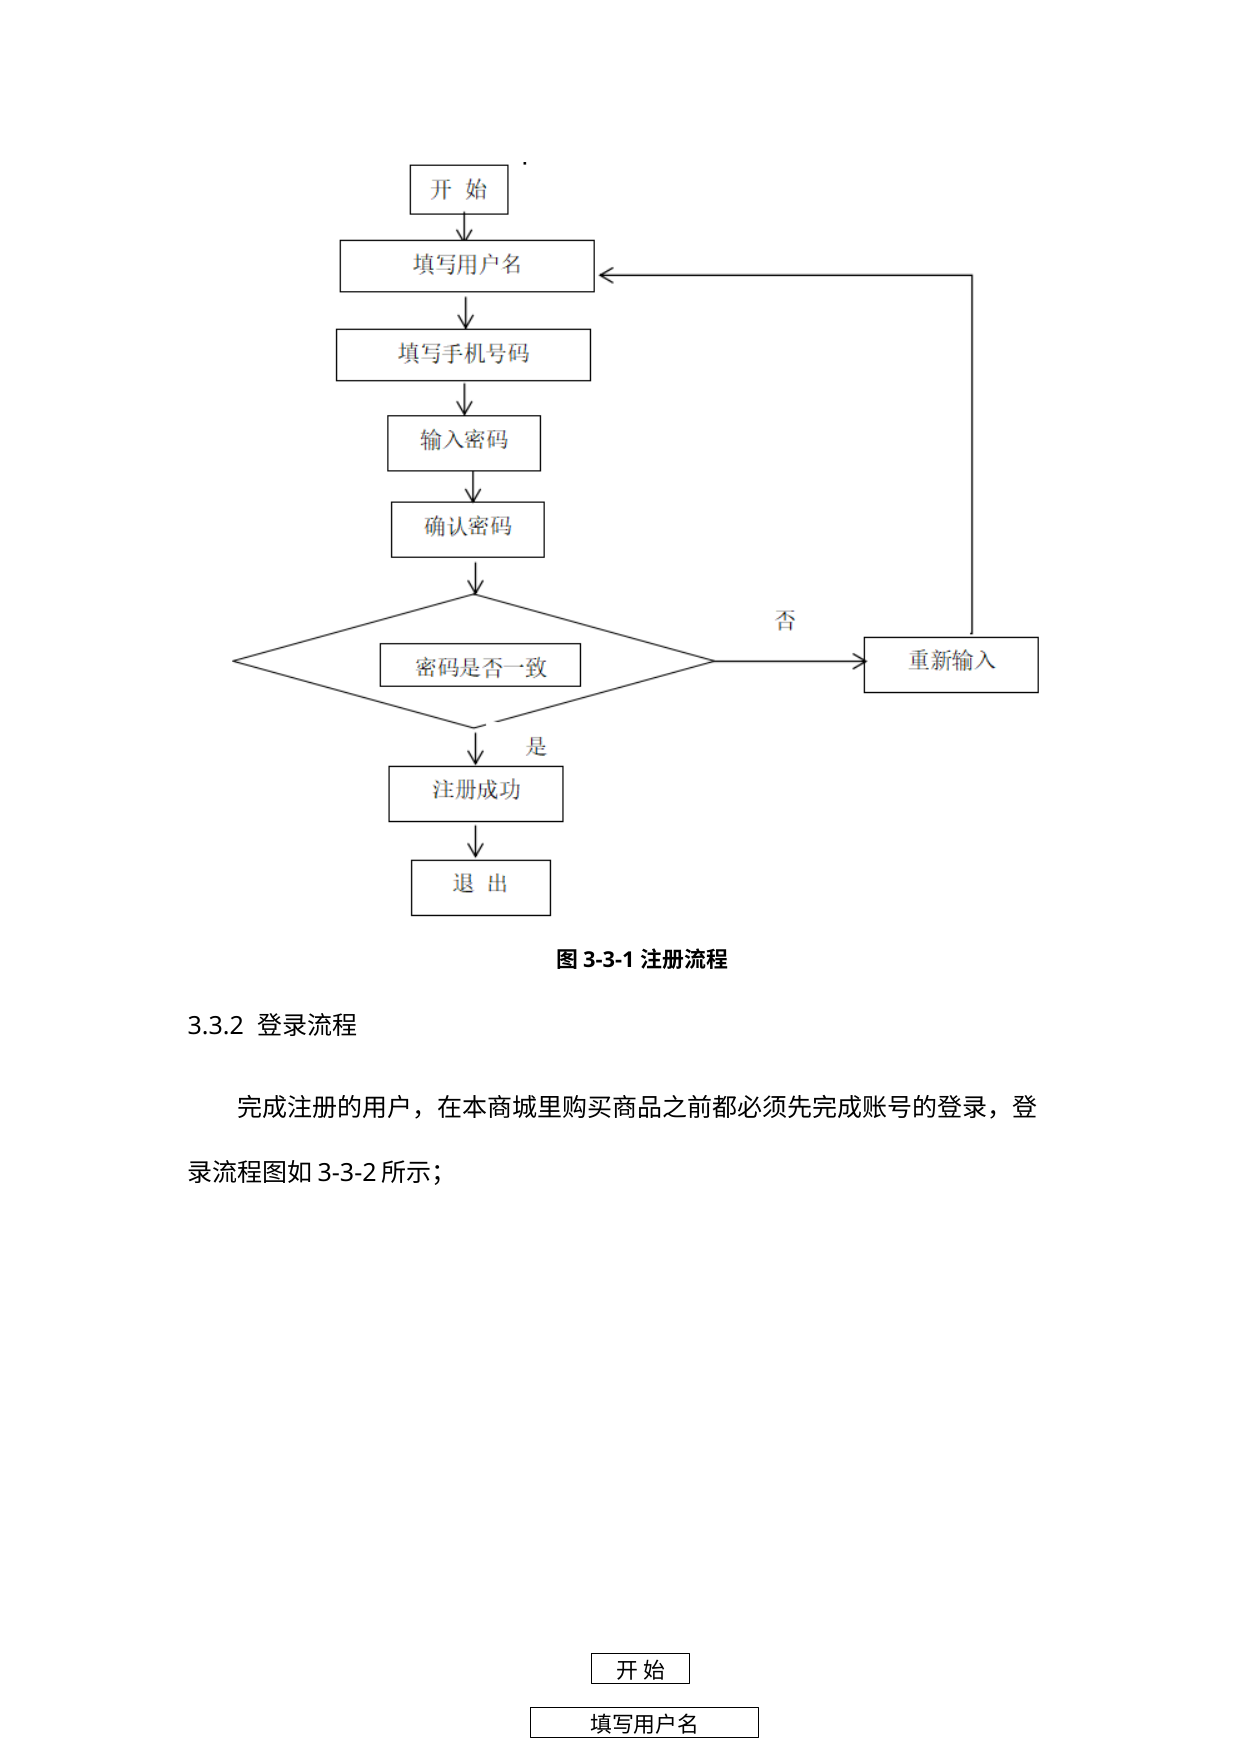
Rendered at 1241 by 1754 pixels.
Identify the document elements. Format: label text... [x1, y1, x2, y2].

picture [231, 162, 1059, 935]
subtitle 3.3.2 登录流程 [187, 991, 1053, 1056]
text 图3-3-1 注册流程 [187, 942, 1053, 974]
text 完成注册的用户，在本商城里购买商品之前都必须先完成账号的登录，登录流程图如3-3-2所示； [187, 1073, 1053, 1203]
